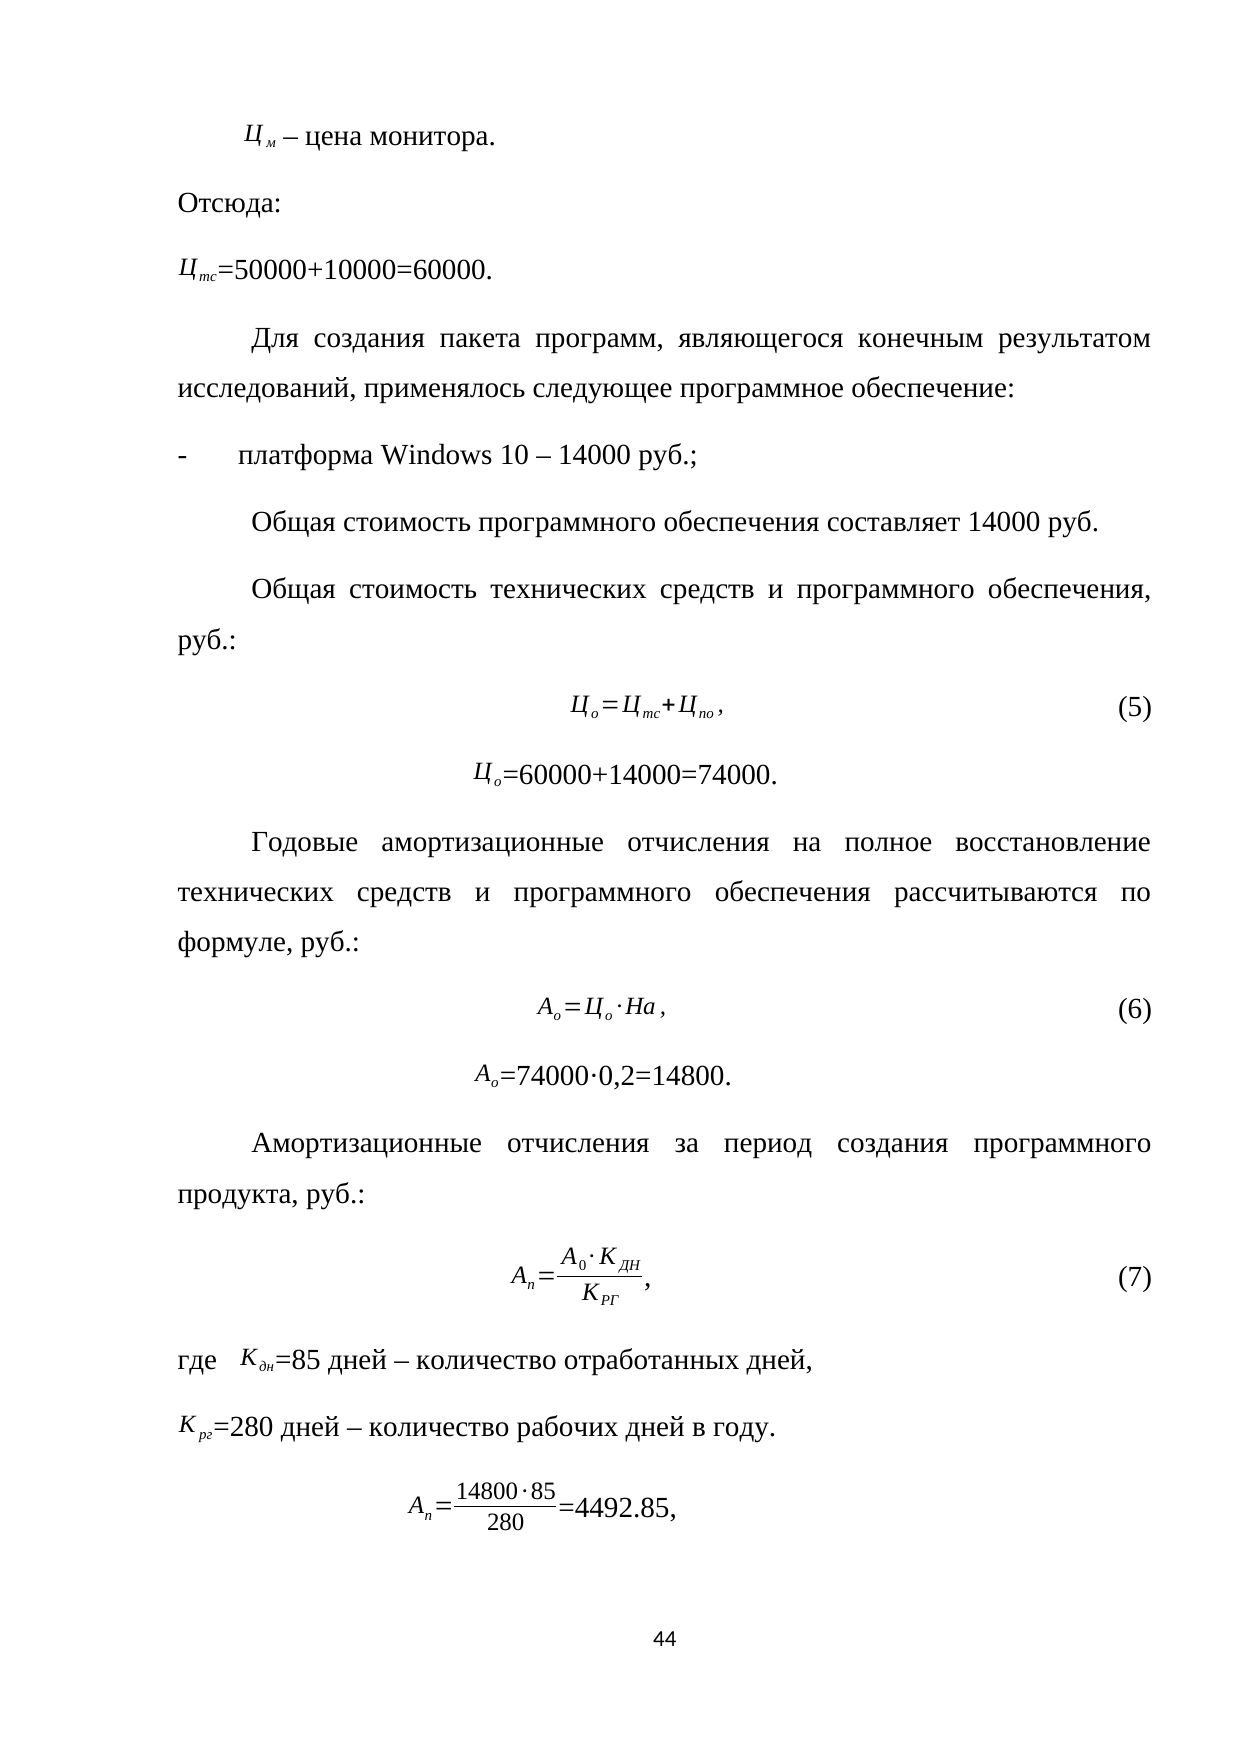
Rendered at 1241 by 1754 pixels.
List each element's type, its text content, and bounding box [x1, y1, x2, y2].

text Общая стоимость технических средств и программного обеспечения, руб.: [177, 571, 1152, 655]
text – цена монитора. [177, 118, 1152, 152]
text Общая стоимость программного обеспечения составляет 14000 руб. [177, 504, 1152, 538]
text =74000·0,2=14800. [177, 1058, 1152, 1092]
text , (7) [177, 1243, 1152, 1309]
text - платформа Windows 10 – 14000 руб.; [177, 437, 1152, 471]
text =60000+14000=74000. [177, 757, 1152, 790]
text Годовые амортизационные отчисления на полное восстановление технических средств и программного обеспечения рассчитываются по формуле, руб.: [177, 824, 1152, 958]
text =4492.85, [177, 1478, 1152, 1537]
text =280 дней – количество рабочих дней в году. [177, 1409, 1152, 1444]
text (6) [177, 991, 1152, 1025]
text Амортизационные отчисления за период создания программного продукта, руб.: [177, 1125, 1152, 1209]
text (5) [177, 689, 1152, 723]
text Для создания пакета программ, являющегося конечным результатом исследований, применялось следующее программное обеспечение: [177, 320, 1152, 404]
text где =85 дней – количество отработанных дней, [177, 1342, 1152, 1376]
text Отсюда: [177, 185, 1152, 219]
text =50000+10000=60000. [177, 252, 1152, 287]
